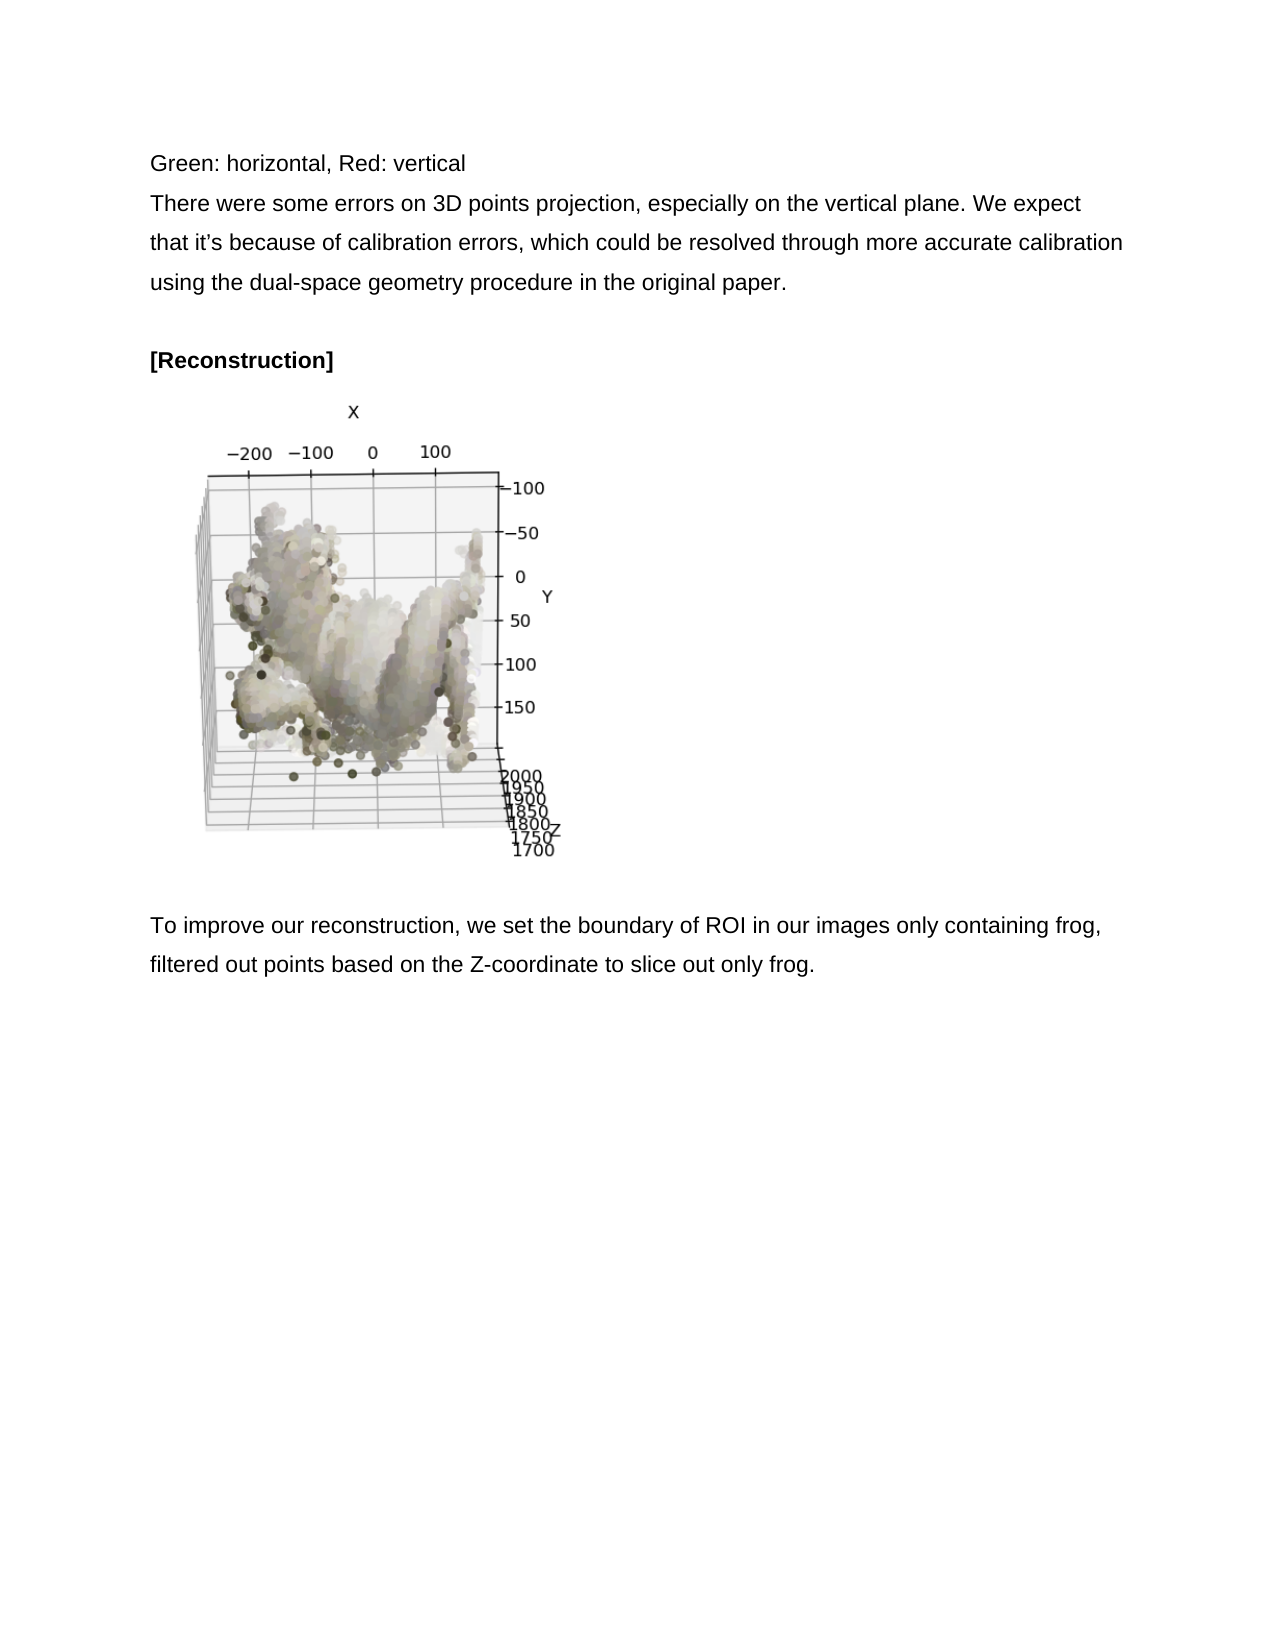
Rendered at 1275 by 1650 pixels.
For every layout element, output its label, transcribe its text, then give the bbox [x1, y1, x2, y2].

text [Reconstruction] [150, 347, 1125, 374]
text Green: horizontal, Red: vertical [150, 150, 1125, 176]
text There were some errors on 3D points projection, especially on the vertical plane. We expect that it’s because of calibration errors, which could be resolved through more accurate calibration using the dual-space geometry procedure in the original paper. [150, 189, 1125, 295]
picture [150, 386, 644, 898]
text To improve our reconstruction, we set the boundary of ROI in our images only containing frog, filtered out points based on the Z-coordinate to slice out only frog. [150, 912, 1125, 977]
